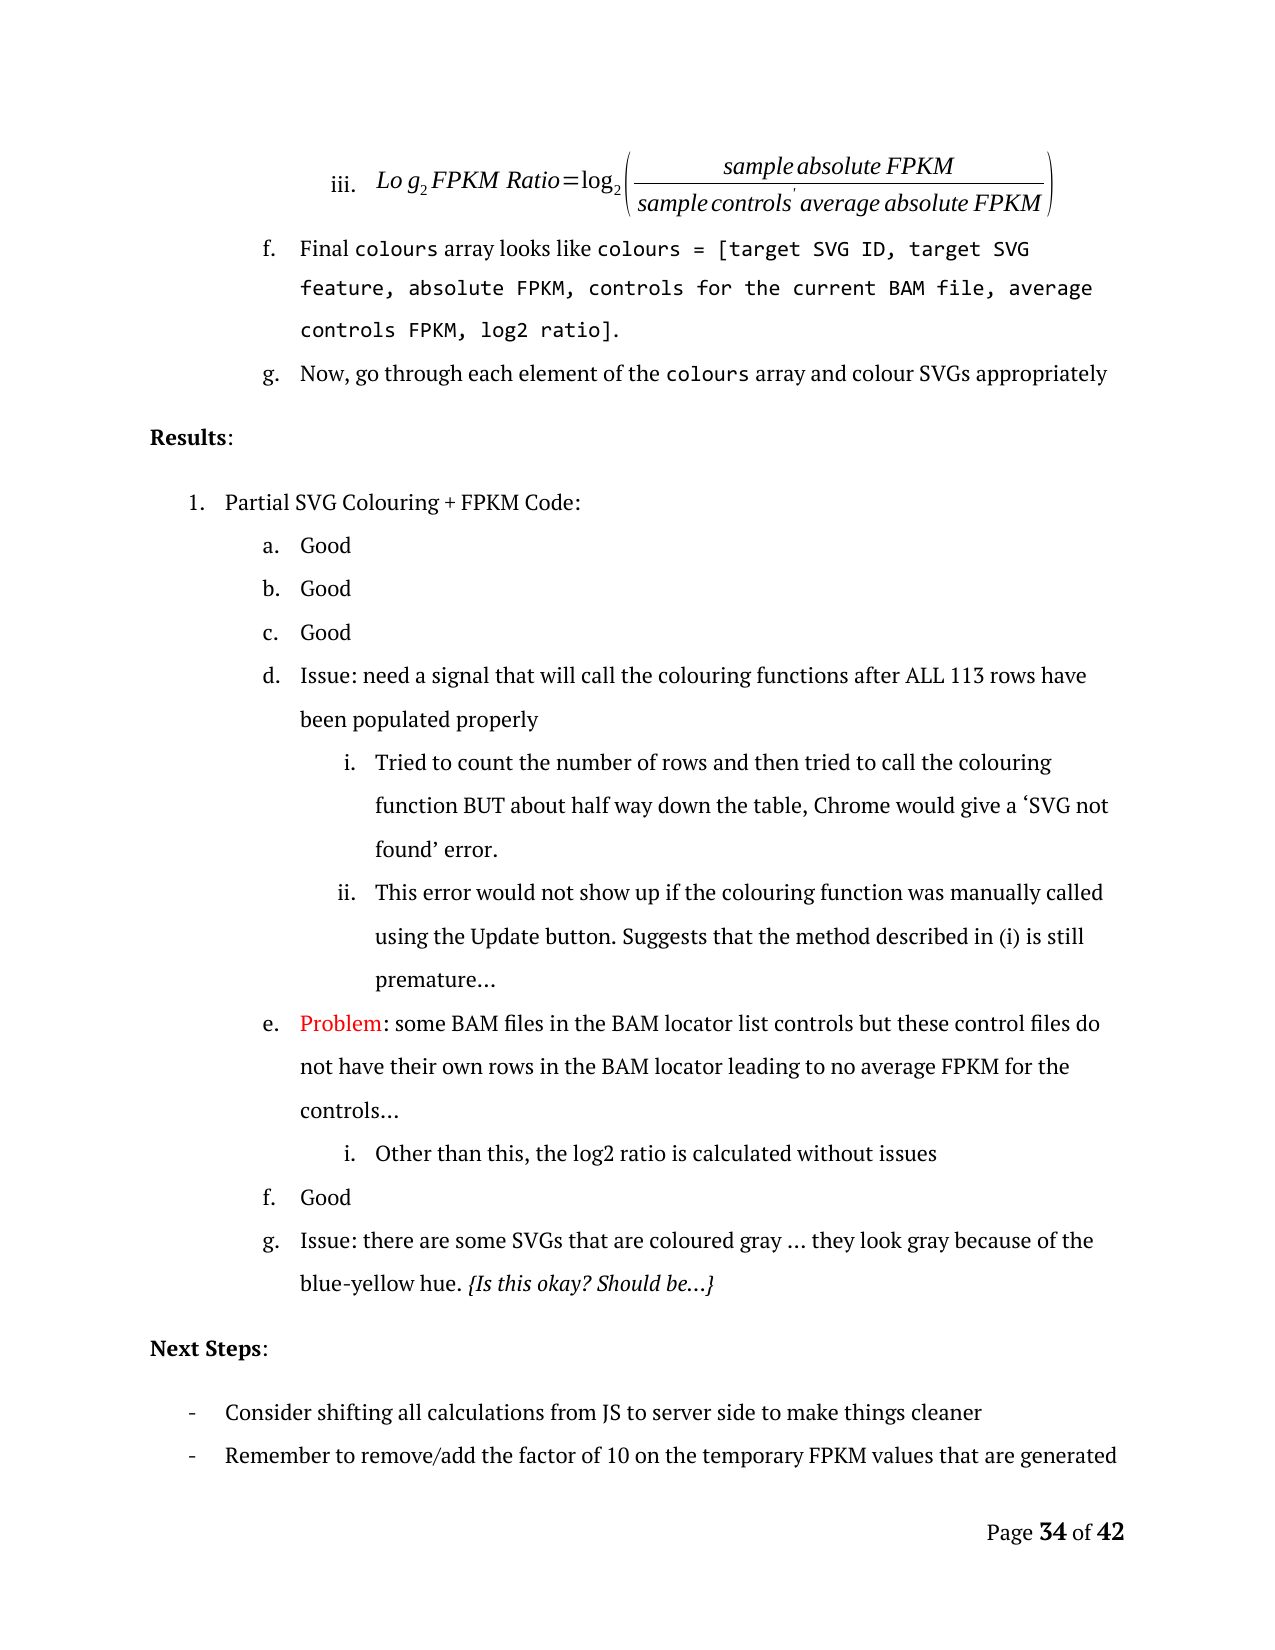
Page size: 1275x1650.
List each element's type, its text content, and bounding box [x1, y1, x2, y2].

text Results: [150, 423, 1125, 452]
list Good [262, 531, 1125, 559]
list Partial SVG Colouring + FPKM Code: [187, 487, 1125, 516]
list Issue: need a signal that will call the colouring functions after ALL 113 rows have been populated properly [262, 661, 1125, 733]
list Remember to remove/add the factor of 10 on the temporary FPKM values that are generated [187, 1441, 1125, 1470]
list Consider shifting all calculations from JS to server side to make things cleaner [187, 1398, 1125, 1427]
list Final colours array looks like colours = [target SVG ID, target SVG feature, absolute FPKM, controls for the current BAM file, average controls FPKM, log2 ratio]. [262, 233, 1125, 344]
list Tried to count the number of rows and then tried to call the colouring function BUT about half way down the table, Chrome would give a ‘SVG not found’ error. [356, 748, 1125, 864]
list Good [262, 617, 1125, 646]
list Issue: there are some SVGs that are coloured gray … they look gray because of the blue-yellow hue. {Is this okay? Should be…} [262, 1226, 1125, 1298]
list Now, go through each element of the colours array and colour SVGs appropriately [262, 359, 1125, 388]
list Good [262, 574, 1125, 603]
list Other than this, the log2 ratio is calculated without issues [356, 1139, 1125, 1168]
list This error would not show up if the colouring function was manually called using the Update button. Suggests that the method described in (i) is still premature… [356, 878, 1125, 994]
list Good [262, 1182, 1125, 1211]
list Problem: some BAM files in the BAM locator list controls but these control files do not have their own rows in the BAM locator leading to no average FPKM for the controls… [262, 1008, 1125, 1124]
text Next Steps: [150, 1333, 1125, 1362]
